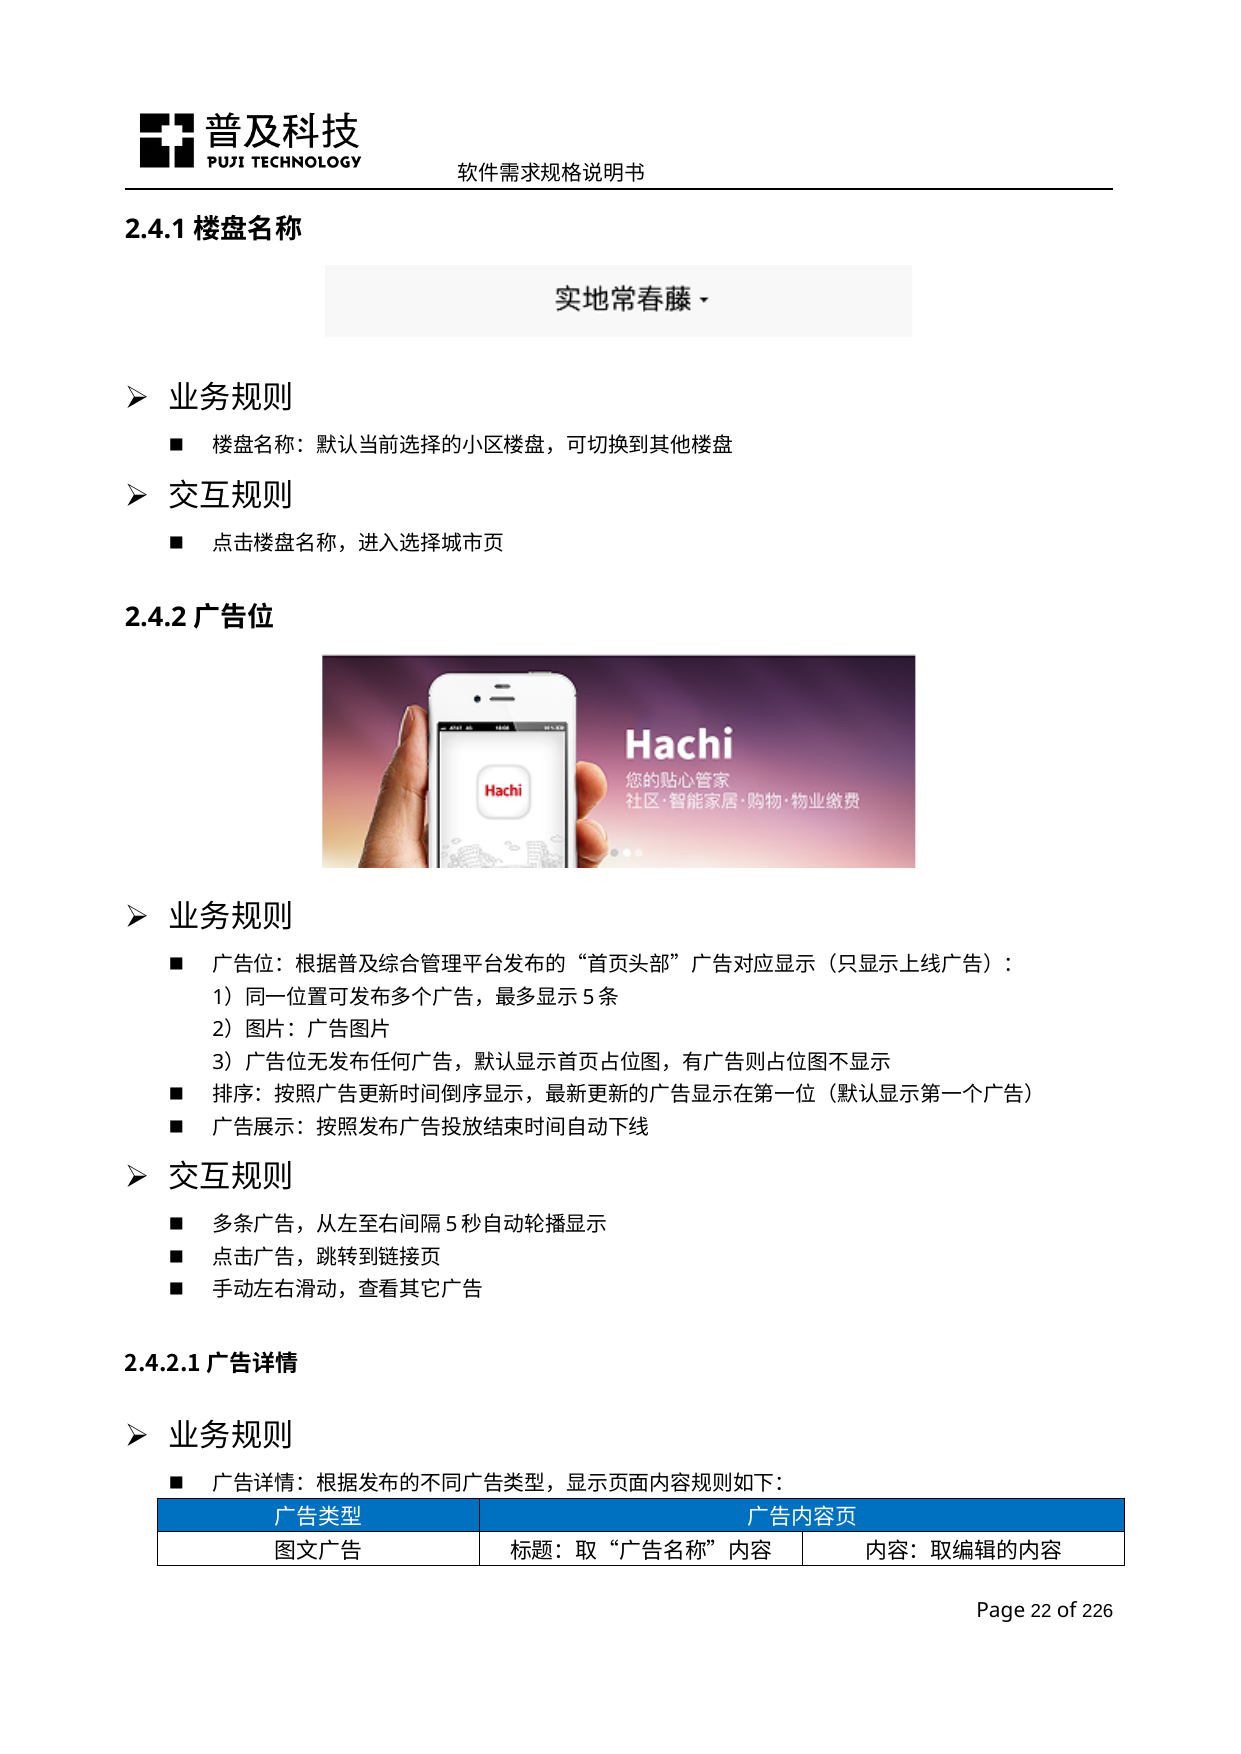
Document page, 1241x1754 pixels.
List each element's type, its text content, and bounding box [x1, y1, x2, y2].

list 广告位：根据普及综合管理平台发布的“首页头部”广告对应显示（只显示上线广告）： [168, 946, 1113, 979]
picture [124, 103, 365, 180]
list 手动左右滑动，查看其它广告 [168, 1271, 1113, 1304]
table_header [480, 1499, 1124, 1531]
list 1）同一位置可发布多个广告，最多显示5条 [212, 979, 1113, 1011]
list 3）广告位无发布任何广告，默认显示首页占位图，有广告则占位图不显示 [212, 1044, 1113, 1076]
list 多条广告，从左至右间隔5秒自动轮播显示 [168, 1206, 1113, 1239]
list 广告详情：根据发布的不同广告类型，显示页面内容规则如下： [168, 1465, 1113, 1498]
list 点击楼盘名称，进入选择城市页 [168, 525, 1113, 558]
list 业务规则 [124, 1400, 1113, 1465]
list 业务规则 [124, 363, 1113, 428]
list 楼盘名称：默认当前选择的小区楼盘，可切换到其他楼盘 [168, 428, 1113, 460]
list 点击广告，跳转到链接页 [168, 1239, 1113, 1271]
list 交互规则 [124, 1141, 1113, 1206]
subtitle 广告详情 [124, 1329, 1113, 1394]
list 业务规则 [124, 881, 1113, 946]
picture [321, 653, 916, 868]
list 排序：按照广告更新时间倒序显示，最新更新的广告显示在第一位（默认显示第一个广告） [168, 1076, 1113, 1109]
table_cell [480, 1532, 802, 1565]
subtitle 楼盘名称 [124, 194, 1113, 259]
list 广告展示：按照发布广告投放结束时间自动下线 [168, 1109, 1113, 1141]
subtitle 广告位 [124, 583, 1113, 648]
picture [325, 265, 913, 337]
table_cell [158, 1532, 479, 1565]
list 2）图片：广告图片 [212, 1011, 1113, 1044]
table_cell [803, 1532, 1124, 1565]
list 交互规则 [124, 460, 1113, 525]
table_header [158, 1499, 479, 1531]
